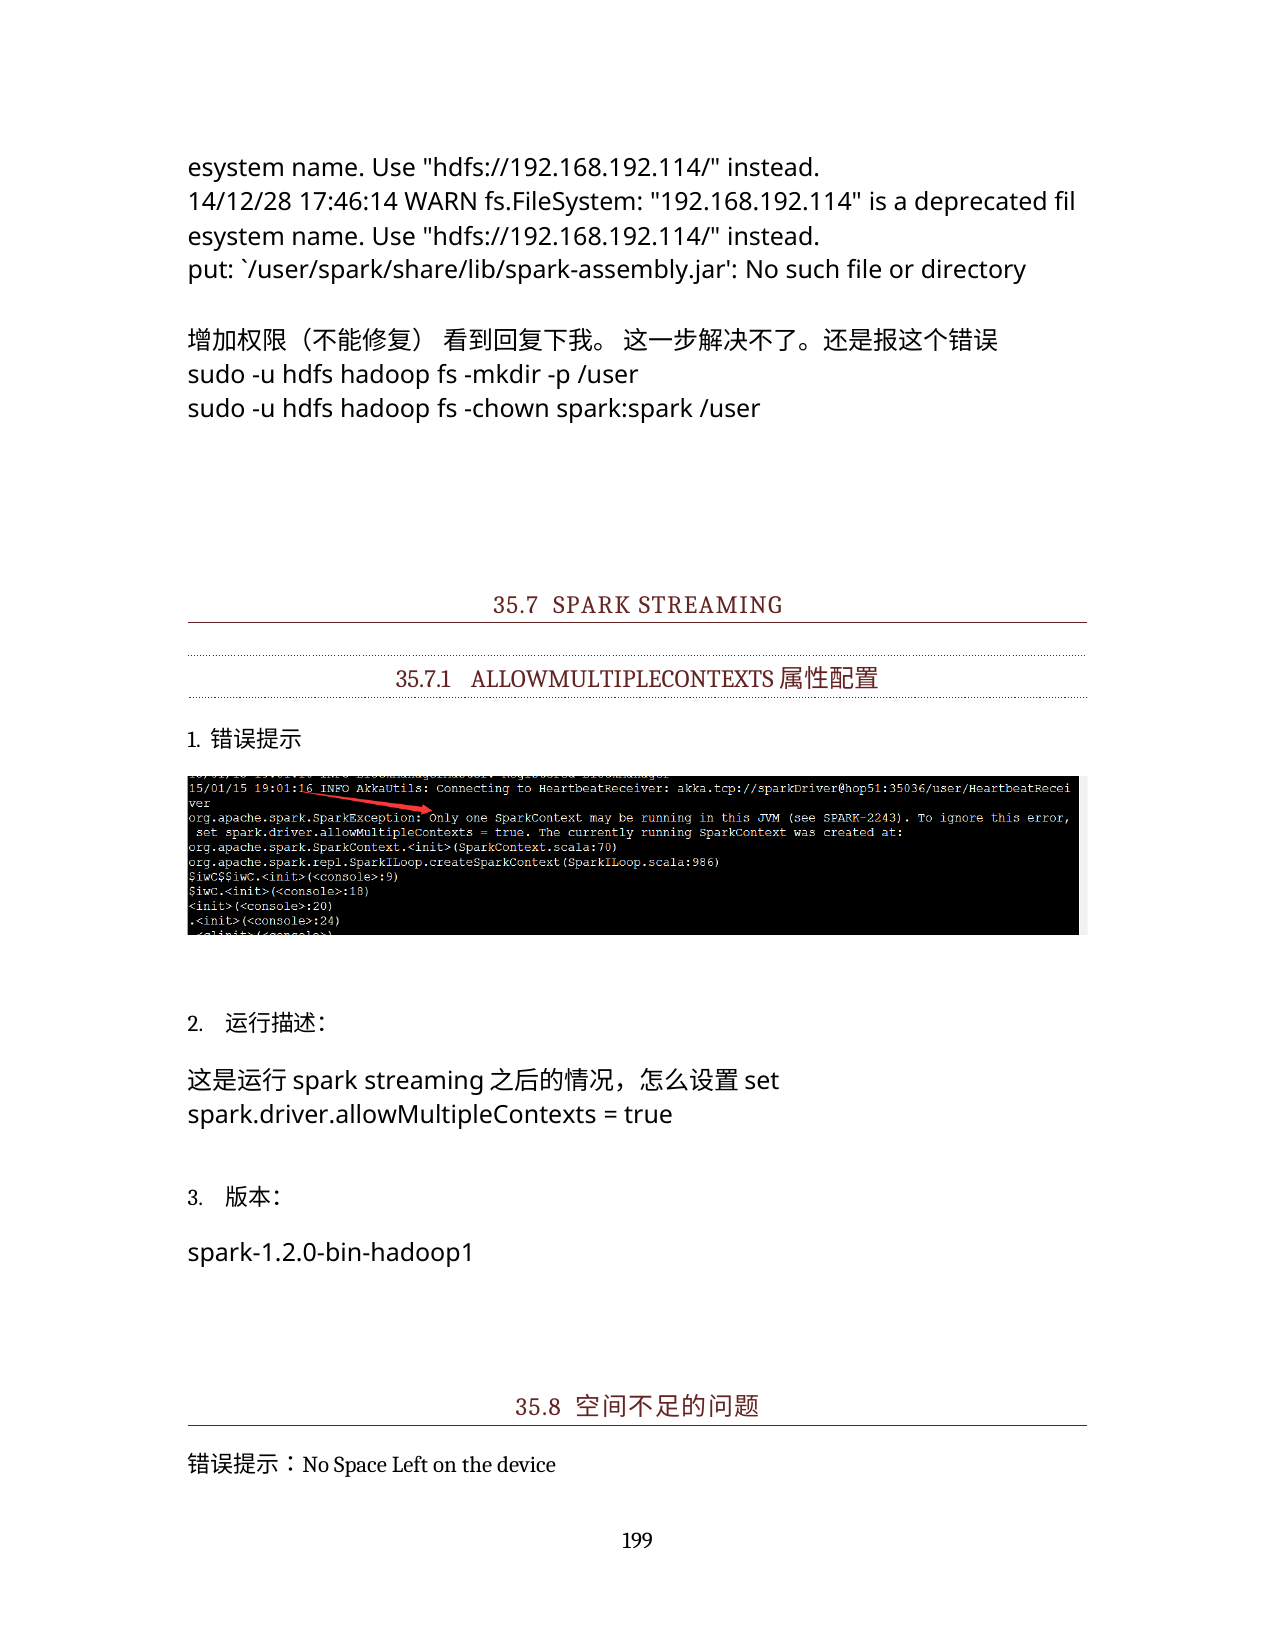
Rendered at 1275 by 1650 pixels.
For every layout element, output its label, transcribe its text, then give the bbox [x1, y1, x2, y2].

subtitle allowMultipleContexts 属性配置 [187, 655, 1087, 698]
list 运行描述： [187, 1005, 1087, 1038]
subtitle 空间不足的问题 [187, 1386, 1087, 1426]
picture [187, 776, 1088, 935]
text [187, 150, 1087, 425]
text 1. 错误提示 [187, 720, 1087, 754]
text 错误提示：No Space Left on the device [187, 1448, 1087, 1480]
list 版本： [187, 1179, 1087, 1212]
text 这是运行spark streaming之后的情况，怎么设置set spark.driver.allowMultipleContexts = true [187, 1060, 1087, 1131]
subtitle Spark Streaming [187, 591, 1087, 623]
text spark-1.2.0-bin-hadoop1 [187, 1235, 1087, 1269]
